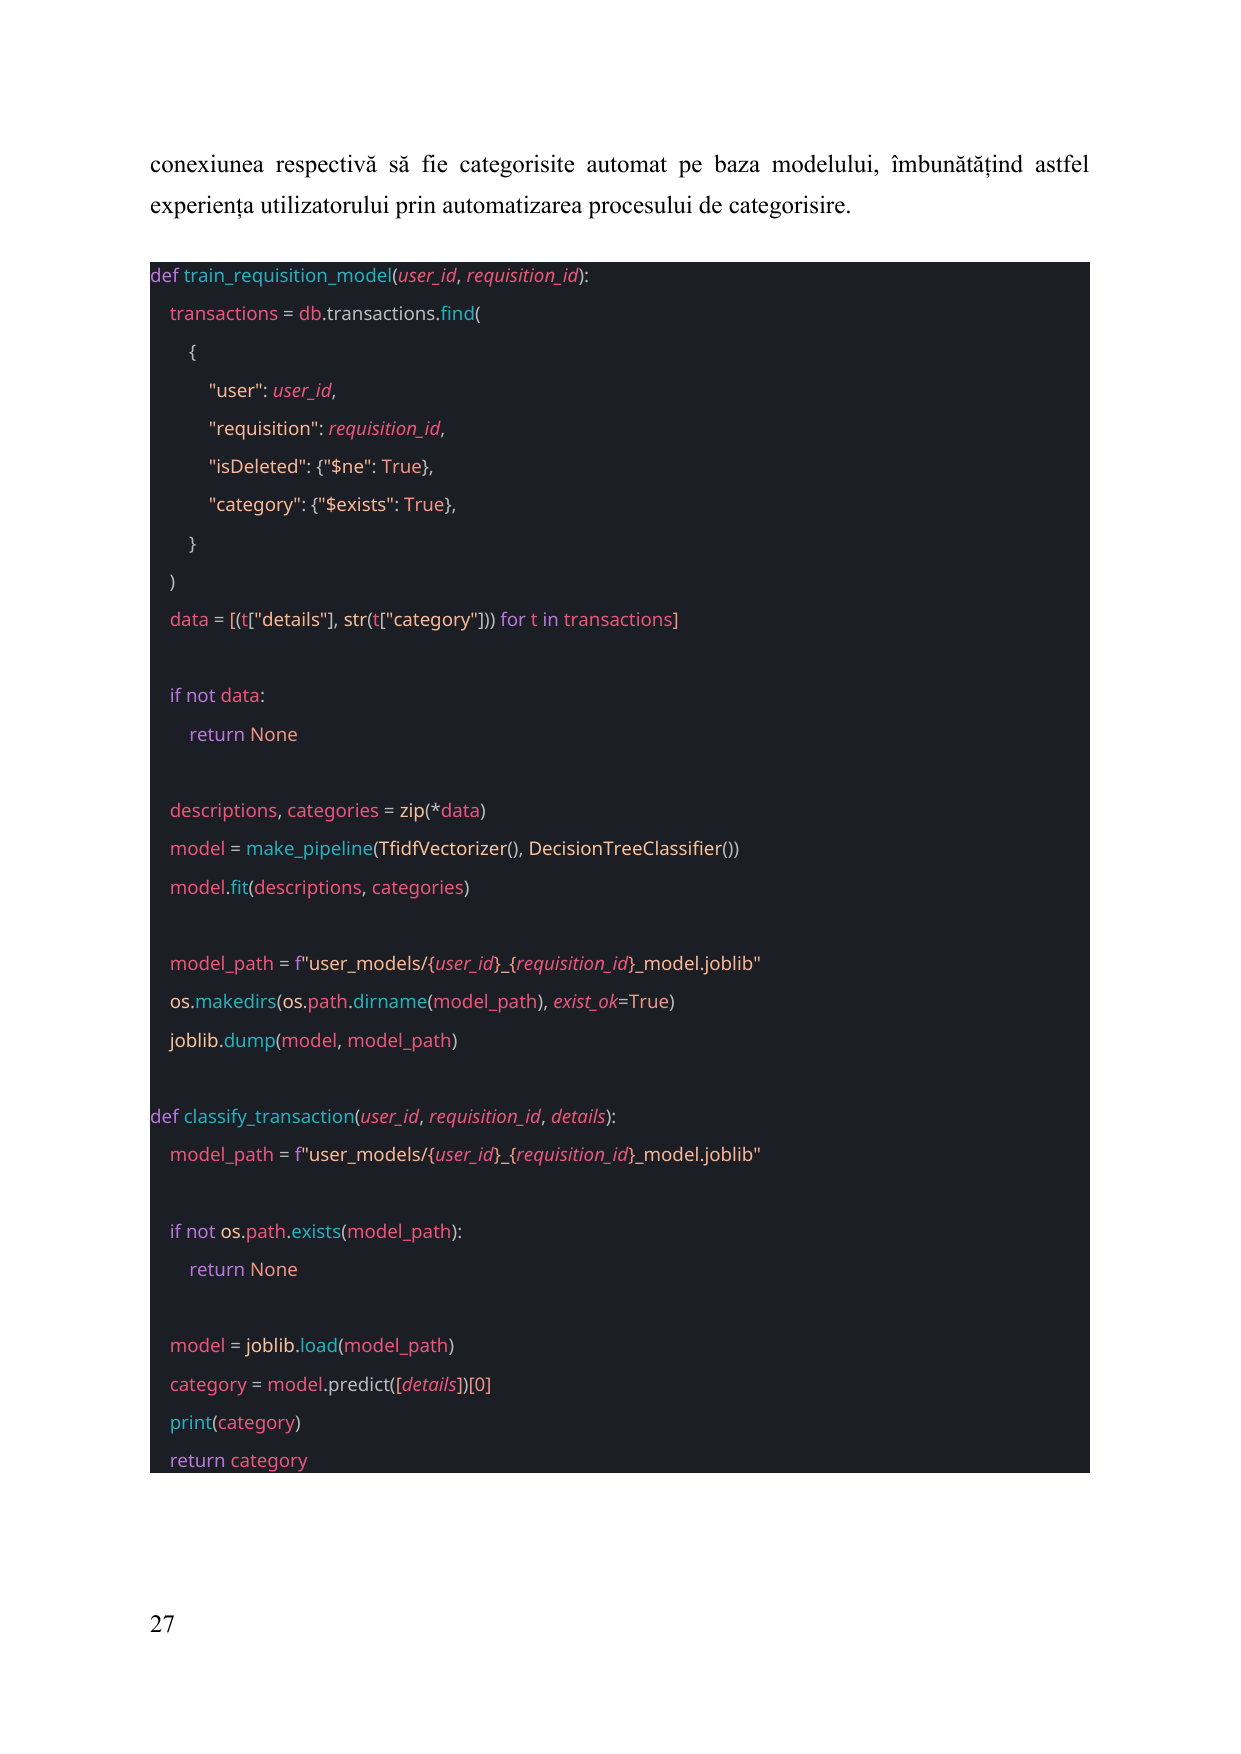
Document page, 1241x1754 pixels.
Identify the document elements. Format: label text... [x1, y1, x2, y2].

text model = joblib.load(model_path) [150, 1333, 1090, 1358]
text descriptions, categories = zip(*data) [150, 797, 1090, 823]
text if not os.path.exists(model_path): [150, 1218, 1090, 1243]
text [150, 150, 1090, 219]
text return None [150, 721, 1090, 747]
text return category [150, 1447, 1090, 1473]
text { [150, 339, 1090, 364]
text } [150, 530, 1090, 555]
text category = model.predict([details])[0] [150, 1371, 1090, 1396]
text "user": user_id, [150, 377, 1090, 402]
text model = make_pipeline(TfidfVectorizer(), DecisionTreeClassifier()) [150, 836, 1090, 861]
text "isDeleted": {"$ne": True}, [150, 453, 1090, 479]
text if not data: [150, 683, 1090, 708]
text model.fit(descriptions, categories) [150, 874, 1090, 899]
text data = [(t["details"], str(t["category"])) for t in transactions] [150, 606, 1090, 632]
text print(category) [150, 1409, 1090, 1435]
text ) [150, 568, 1090, 594]
text joblib.dump(model, model_path) [150, 1027, 1090, 1052]
text def classify_transaction(user_id, requisition_id, details): [150, 1103, 1090, 1129]
text "requisition": requisition_id, [150, 415, 1090, 441]
text model_path = f"user_models/{user_id}_{requisition_id}_model.joblib" [150, 1142, 1090, 1167]
text model_path = f"user_models/{user_id}_{requisition_id}_model.joblib" [150, 950, 1090, 976]
text transactions = db.transactions.find( [150, 301, 1090, 326]
text "category": {"$exists": True}, [150, 492, 1090, 517]
text def train_requisition_model(user_id, requisition_id): [150, 262, 1090, 288]
text os.makedirs(os.path.dirname(model_path), exist_ok=True) [150, 989, 1090, 1014]
text return None [150, 1256, 1090, 1282]
